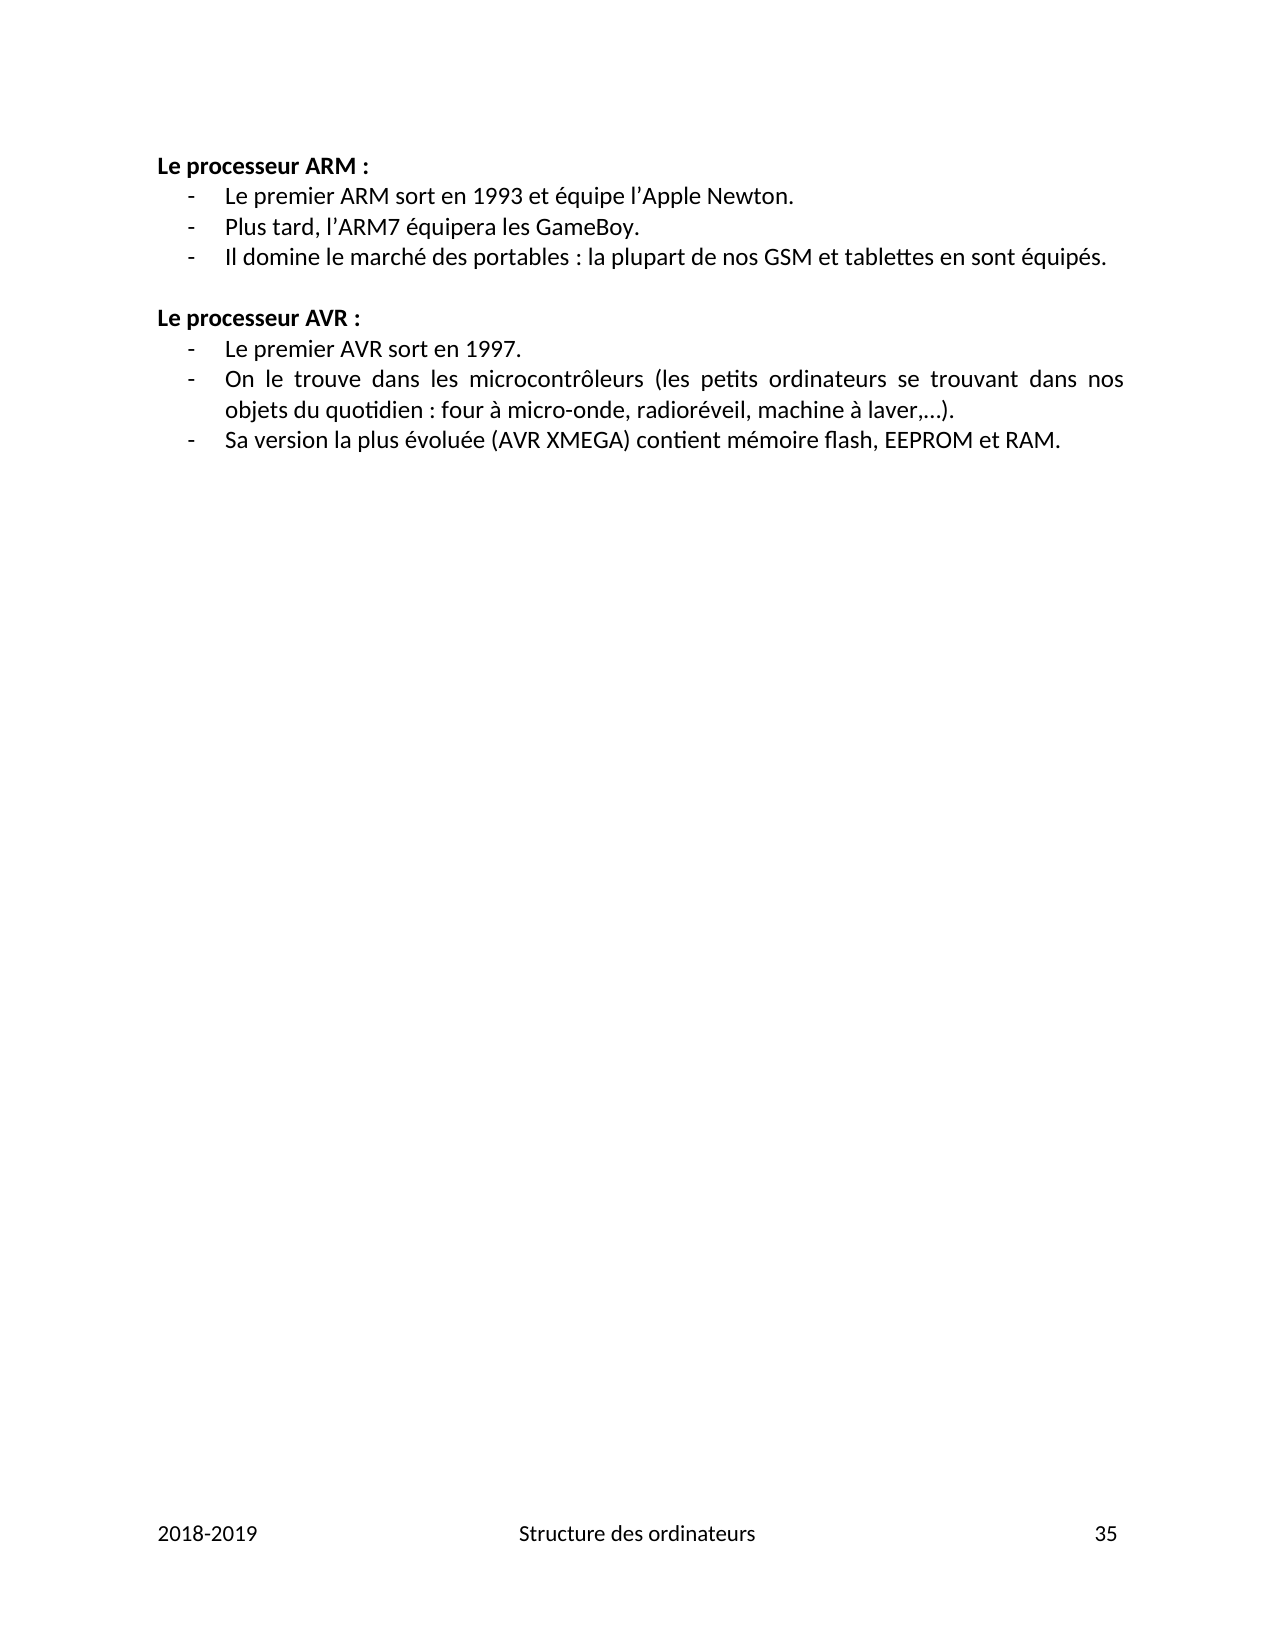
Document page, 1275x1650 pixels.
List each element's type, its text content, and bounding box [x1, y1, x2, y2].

list Le premier ARM sort en 1993 et équipe l’Apple Newton. [187, 181, 1125, 211]
list Sa version la plus évoluée (AVR XMEGA) contient mémoire flash, EEPROM et RAM. [187, 425, 1125, 455]
list On le trouve dans les microcontrôleurs (les petits ordinateurs se trouvant dans nos objets du quotidien : four à micro-onde, radioréveil, machine à laver,…). [187, 364, 1125, 425]
list Il domine le marché des portables : la plupart de nos GSM et tablettes en sont équipés. [187, 242, 1125, 272]
list Plus tard, l’ARM7 équipera les GameBoy. [187, 211, 1125, 242]
text Le processeur AVR : [157, 303, 1117, 333]
list Le premier AVR sort en 1997. [187, 333, 1125, 364]
text Le processeur ARM : [157, 150, 1117, 181]
